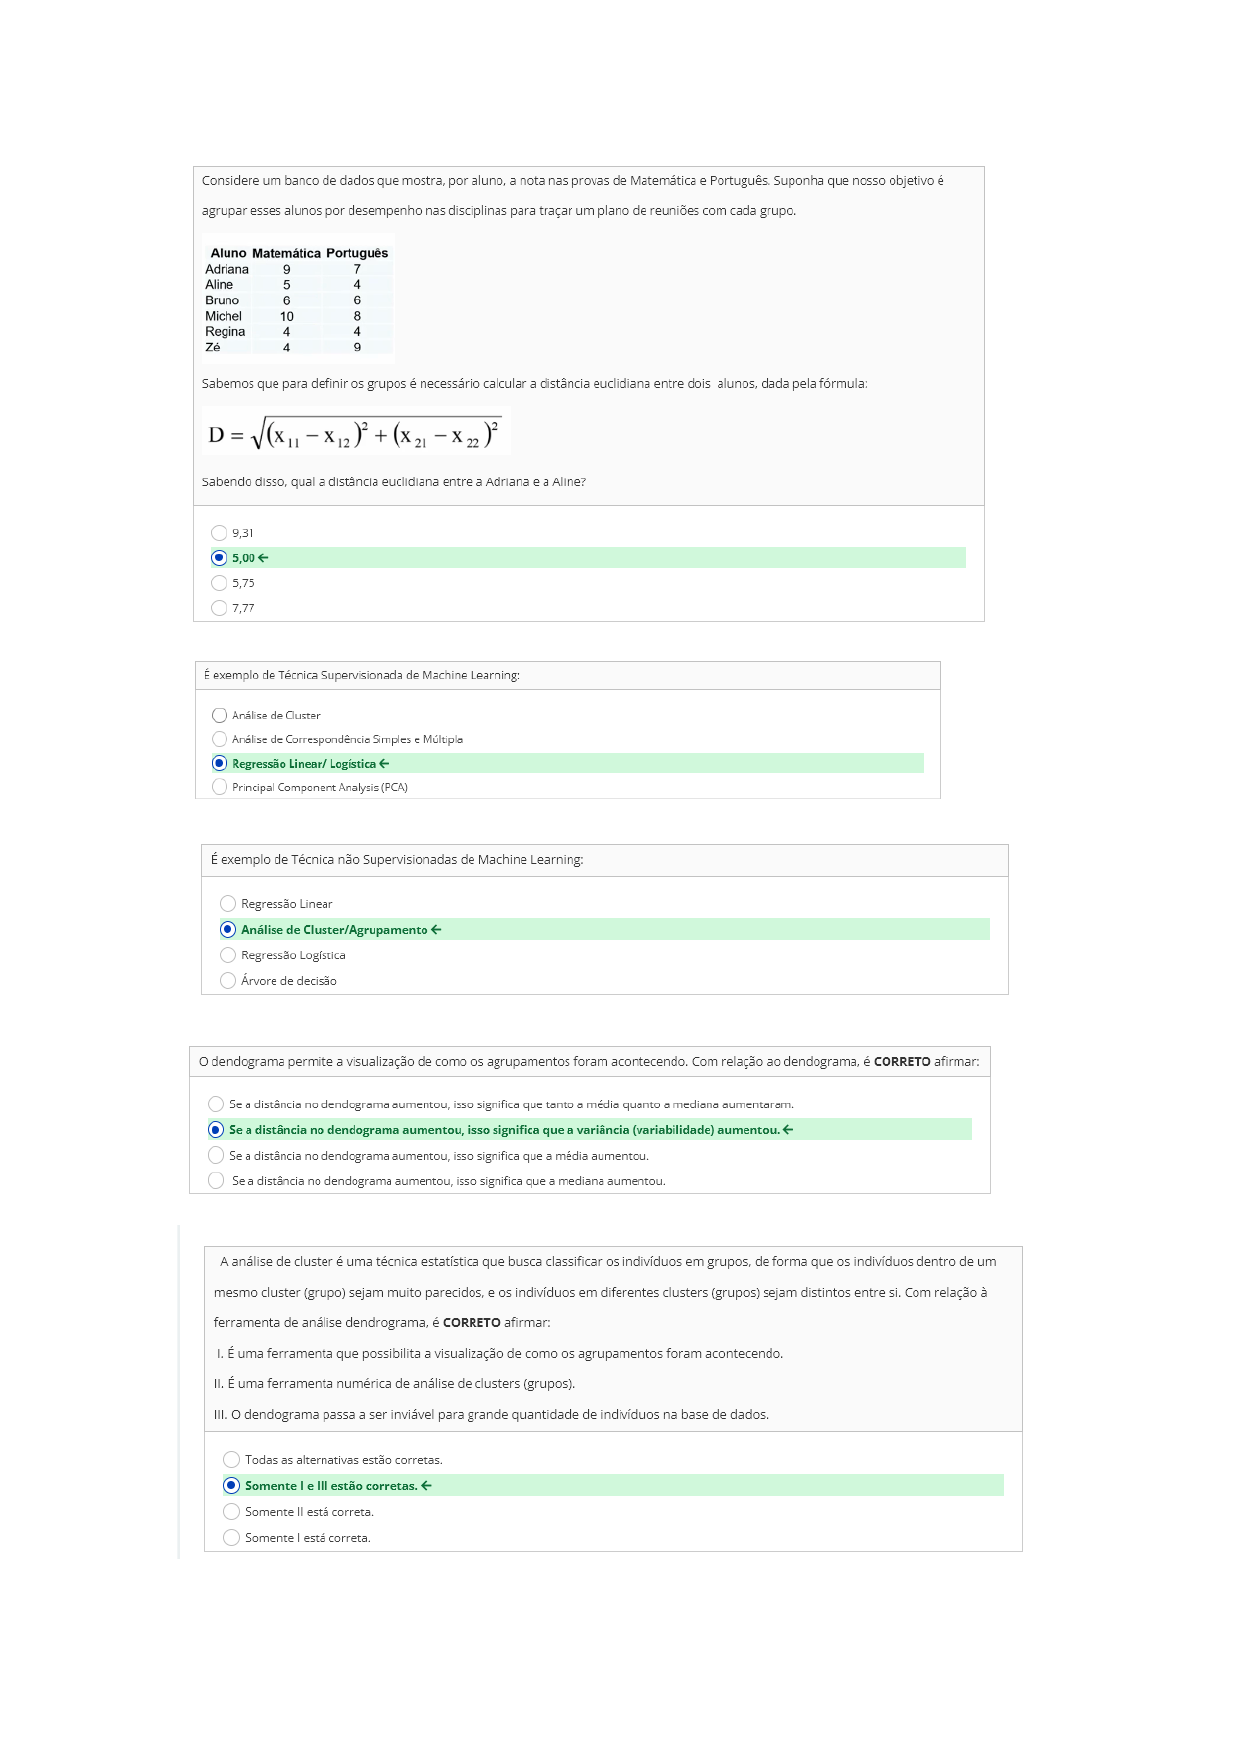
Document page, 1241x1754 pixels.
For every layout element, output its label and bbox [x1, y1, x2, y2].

picture [177, 147, 1063, 631]
picture [177, 1225, 1063, 1559]
picture [177, 1035, 1063, 1207]
picture [177, 826, 1063, 1017]
picture [177, 649, 1063, 808]
